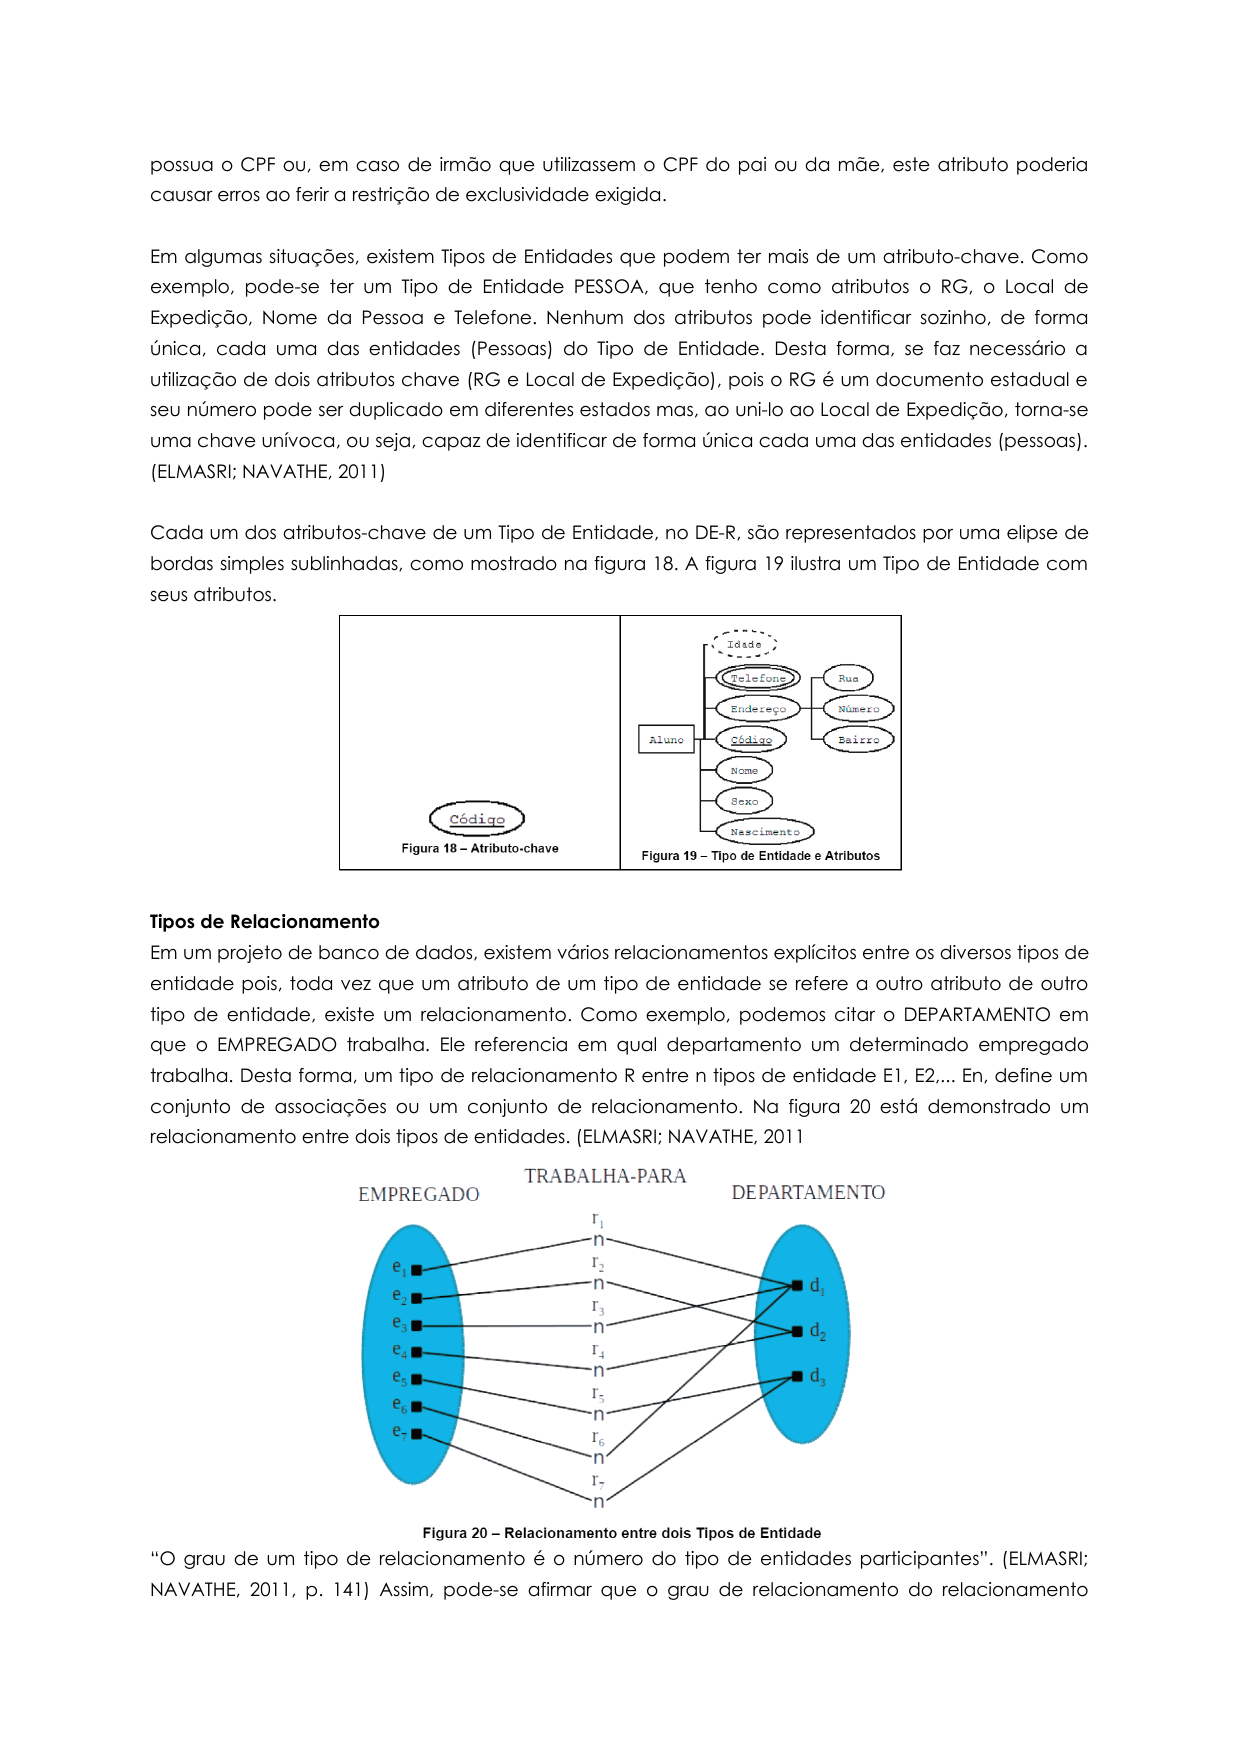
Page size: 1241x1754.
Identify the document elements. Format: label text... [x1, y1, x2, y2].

picture [346, 1153, 894, 1541]
picture [335, 611, 906, 874]
text Em um projeto de banco de dados, existem vários relacionamentos explícitos entre os diversos tipos de entidade pois, toda vez que um atributo de um tipo de entidade se refere a outro atributo de outro tipo de entidade, existe um relacionamento. Como exemplo, podemos citar o DEPARTAMENTO em que o EMPREGADO trabalha. Ele referencia em qual departamento um determinado empregado trabalha. Desta forma, um tipo de relacionamento R entre n tipos de entidade E1, E2,... En, define um conjunto de associações ou um conjunto de relacionamento. Na figura 20 está demonstrado um relacionamento entre dois tipos de entidades. (ELMASRI; NAVATHE, 2011 [150, 938, 1090, 1150]
text Cada um dos atributos-chave de um Tipo de Entidade, no DE-R, são representados por uma elipse de bordas simples sublinhadas, como mostrado na figura 18. A figura 19 ilustra um Tipo de Entidade com seus atributos. [150, 519, 1090, 607]
text Em algumas situações, existem Tipos de Entidades que podem ter mais de um atributo-chave. Como exemplo, pode-se ter um Tipo de Entidade PESSOA, que tenho como atributos o RG, o Local de Expedição, Nome da Pessoa e Telefone. Nenhum dos atributos pode identificar sozinho, de forma única, cada uma das entidades (Pessoas) do Tipo de Entidade. Desta forma, se faz necessário a utilização de dois atributos chave (RG e Local de Expedição), pois o RG é um documento estadual e seu número pode ser duplicado em diferentes estados mas, ao uni-lo ao Local de Expedição, torna-se uma chave unívoca, ou seja, capaz de identificar de forma única cada uma das entidades (pessoas). (ELMASRI; NAVATHE, 2011) [150, 242, 1090, 484]
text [150, 1544, 1090, 1602]
text Tipos de Relacionamento [150, 908, 1090, 934]
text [150, 150, 1090, 207]
